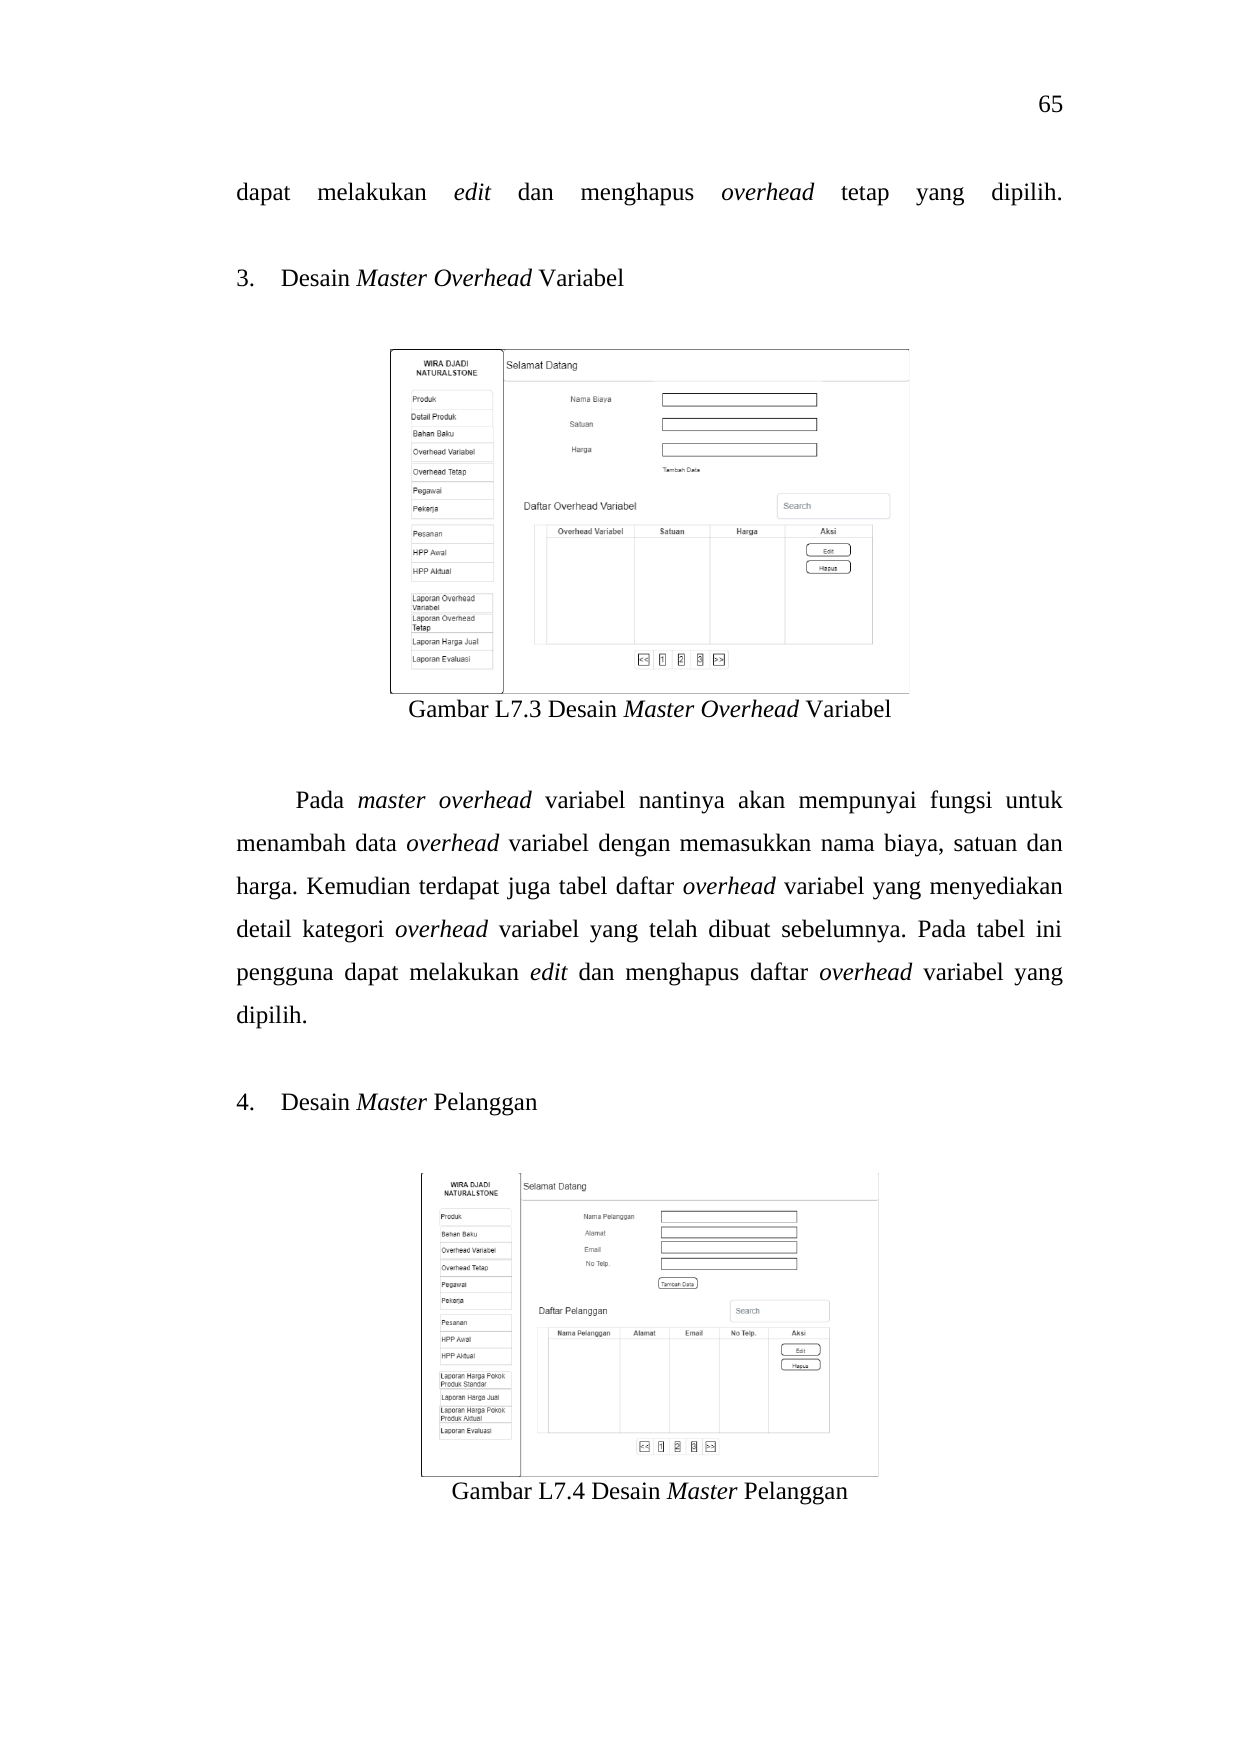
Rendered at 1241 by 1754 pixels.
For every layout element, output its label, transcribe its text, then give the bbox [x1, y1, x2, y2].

picture [390, 349, 910, 694]
list Desain Master Pelanggan [236, 1087, 1063, 1116]
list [236, 177, 1063, 249]
text Gambar L7.3 Desain Master Overhead Variabel [236, 694, 1063, 723]
picture [421, 1173, 879, 1477]
text Pada master overhead variabel nantinya akan mempunyai fungsi untuk menambah data overhead variabel dengan memasukkan nama biaya, satuan dan harga. Kemudian terdapat juga tabel daftar overhead variabel yang menyediakan detail kategori overhead variabel yang telah dibuat sebelumnya. Pada tabel ini pengguna dapat melakukan edit dan menghapus daftar overhead variabel yang dipilih. [236, 785, 1063, 1029]
text Gambar L7.4 Desain Master Pelanggan [236, 1476, 1063, 1505]
list Desain Master Overhead Variabel [236, 263, 1063, 292]
